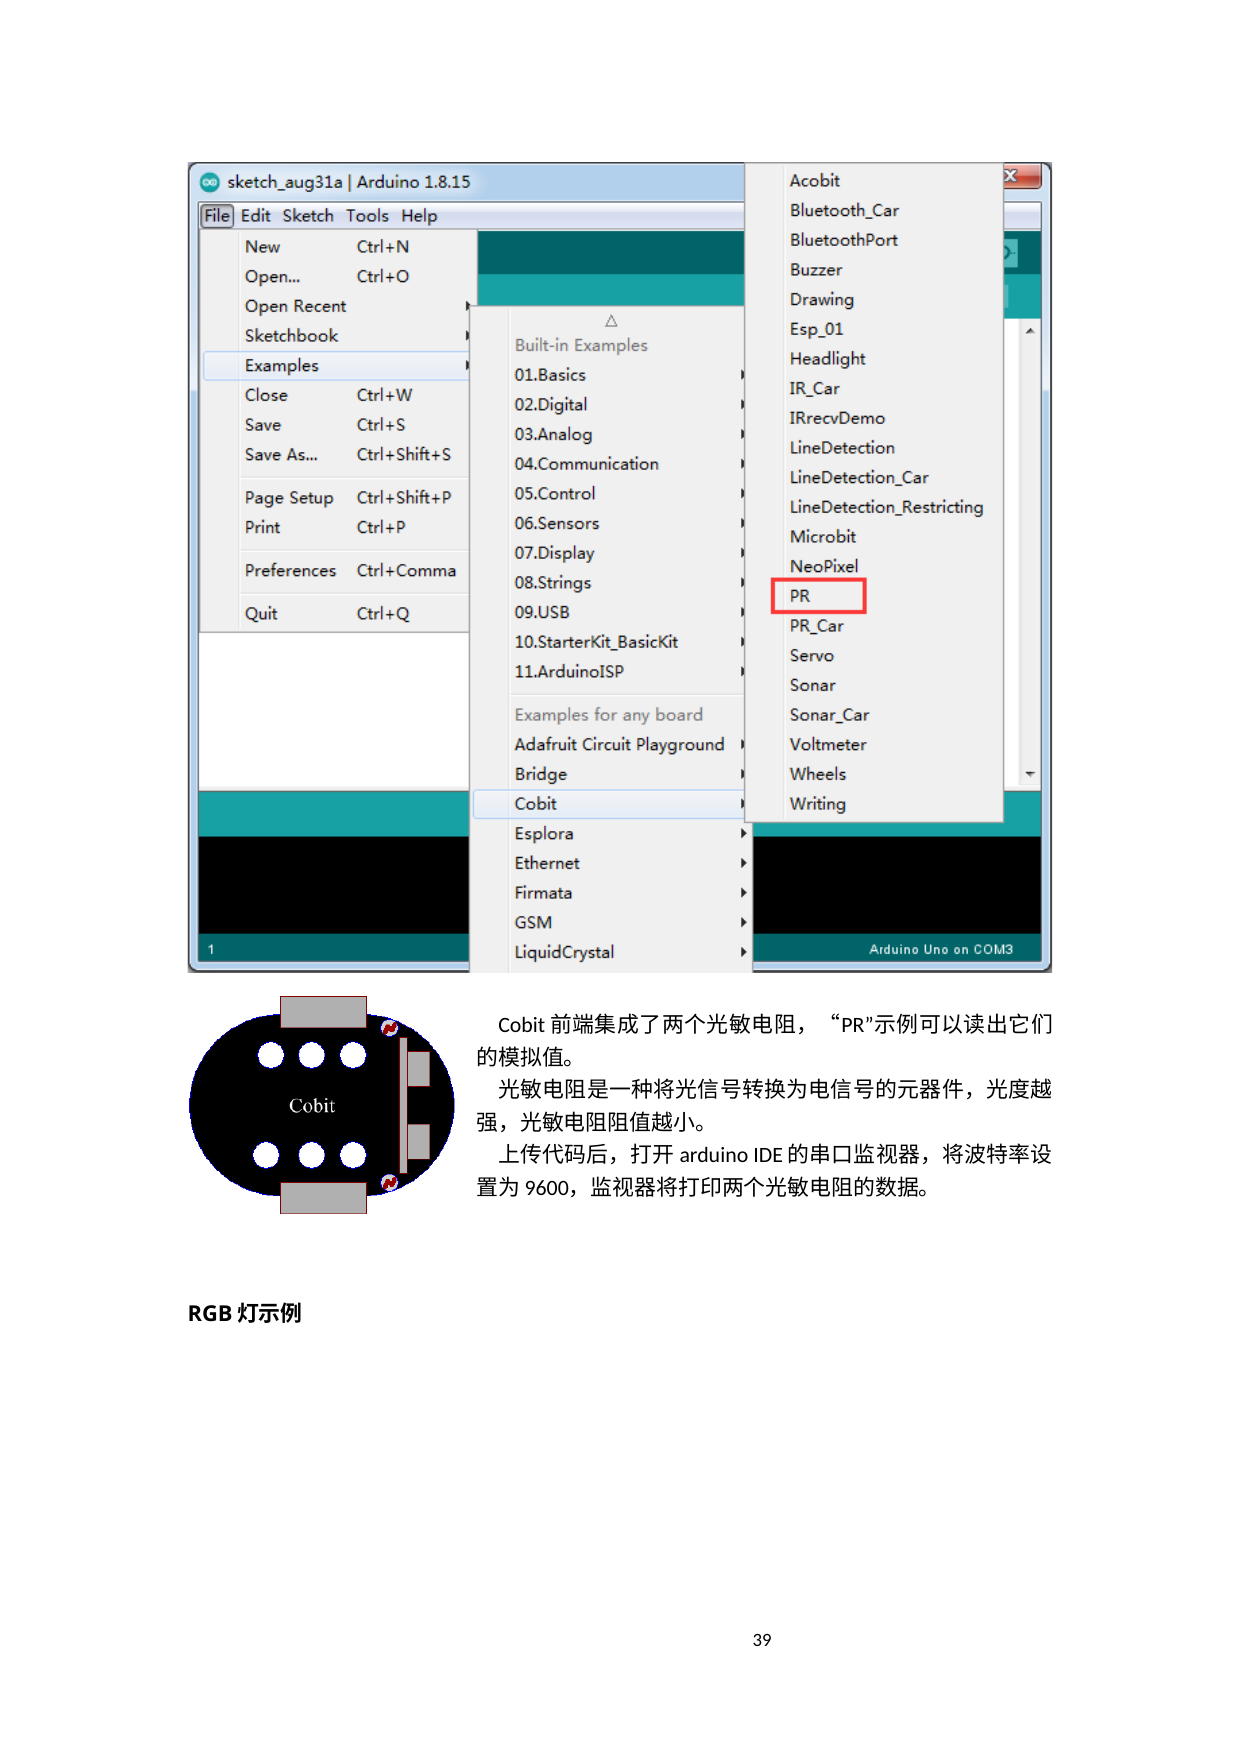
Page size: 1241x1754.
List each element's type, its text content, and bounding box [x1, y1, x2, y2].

text 光敏电阻是一种将光信号转换为电信号的元器件，光度越强，光敏电阻阻值越小。 [458, 1072, 1053, 1137]
subtitle RGB灯示例 [187, 1296, 1053, 1329]
picture [184, 992, 458, 1217]
picture [187, 162, 1053, 973]
text Cobit前端集成了两个光敏电阻，“PR”示例可以读出它们的模拟值。 [458, 1007, 1053, 1072]
text 上传代码后，打开arduino IDE的串口监视器，将波特率设置为9600，监视器将打印两个光敏电阻的数据。 [458, 1137, 1053, 1202]
